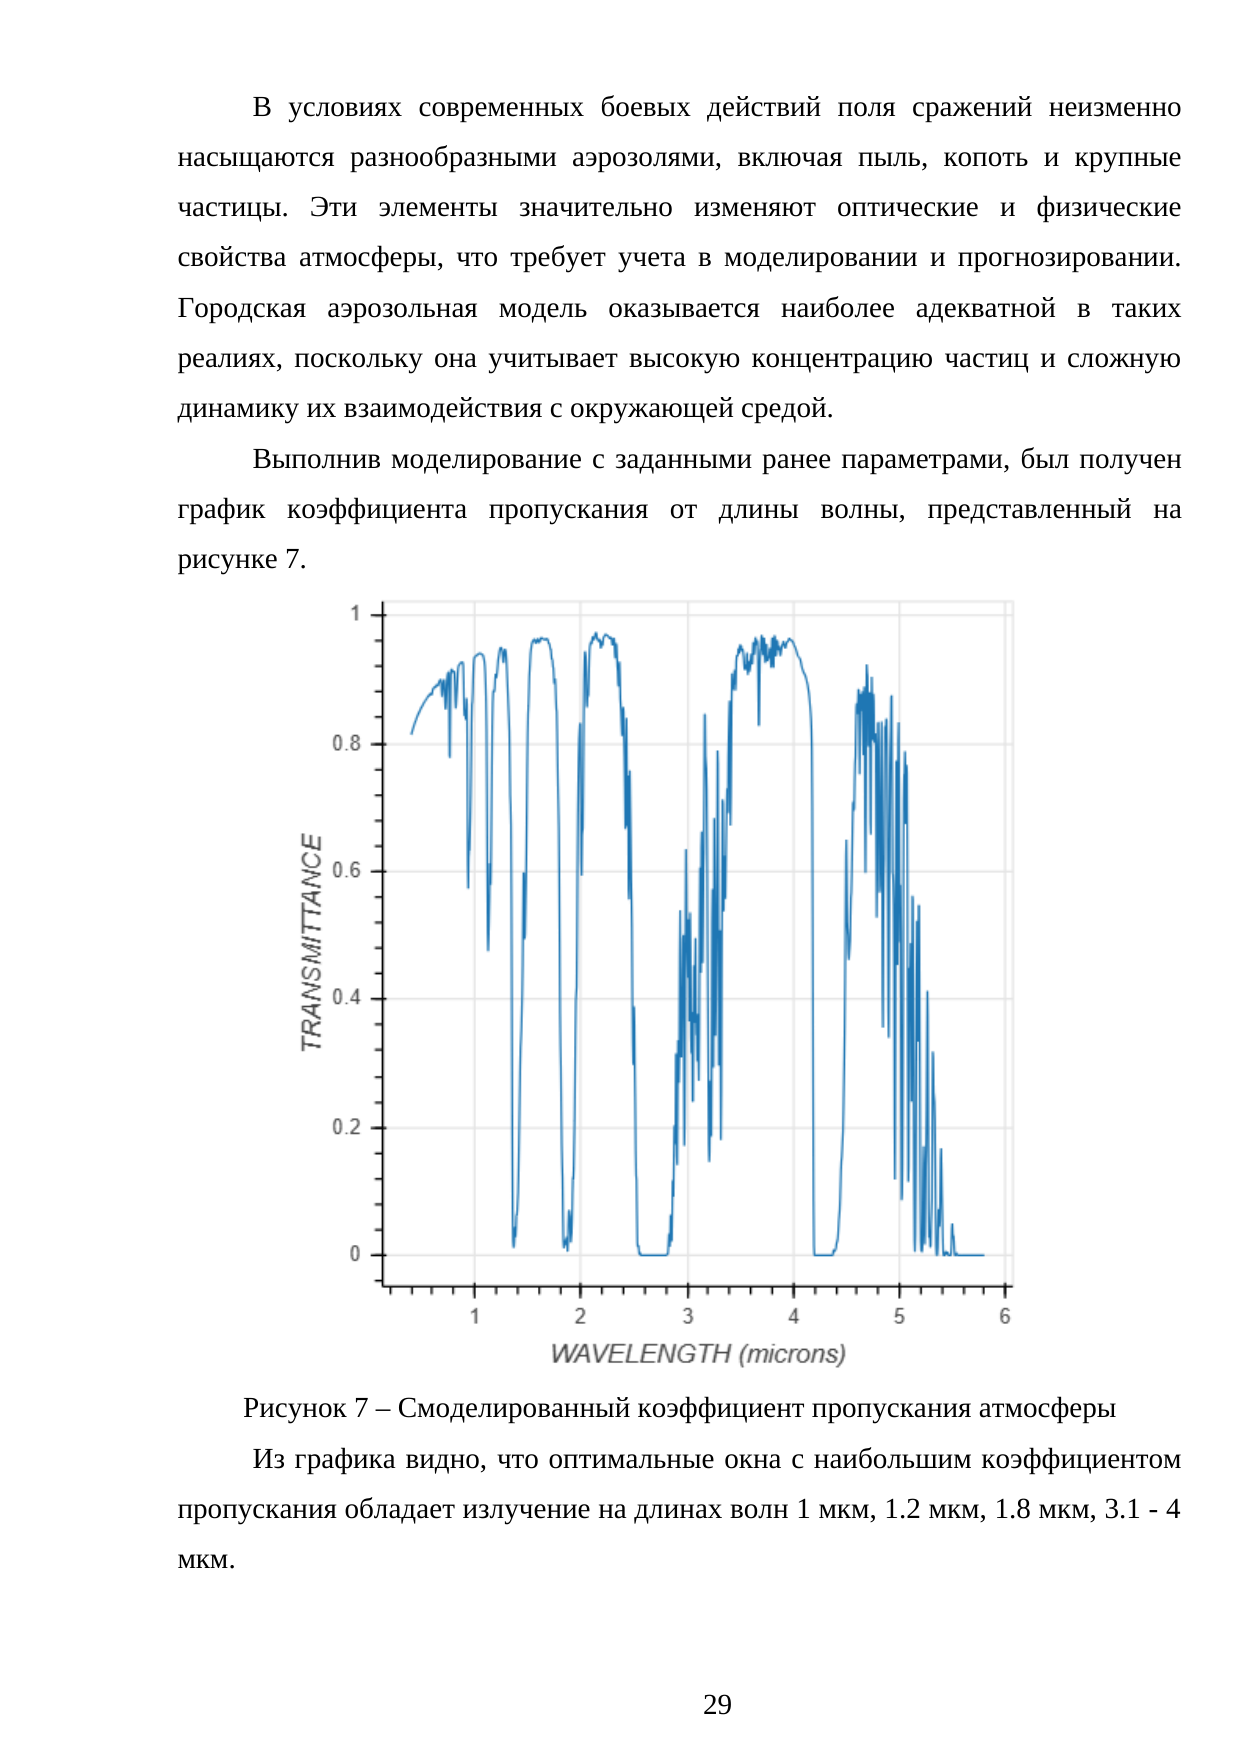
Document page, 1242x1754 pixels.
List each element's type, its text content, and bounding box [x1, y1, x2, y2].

picture [288, 591, 1071, 1374]
text В условиях современных боевых действий поля сражений неизменно насыщаются разнообразными аэрозолями, включая пыль, копоть и крупные частицы. Эти элементы значительно изменяют оптические и физические свойства атмосферы, что требует учета в моделировании и прогнозировании. Городская аэрозольная модель оказывается наиболее адекватной в таких реалиях, поскольку она учитывает высокую концентрацию частиц и сложную динамику их взаимодействия с окружающей средой. [177, 89, 1183, 424]
text Выполнив моделирование с заданными ранее параметрами, был получен график коэффициента пропускания от длины волны, представленный на рисунке 7. [177, 441, 1183, 575]
text Рисунок 7 – Смоделированный коэффициент пропускания атмосферы [177, 1391, 1183, 1424]
text Из графика видно, что оптимальные окна с наибольшим коэффициентом пропускания обладает излучение на длинах волн 1 мкм, 1.2 мкм, 1.8 мкм, 3.1 - 4 мкм. [177, 1441, 1183, 1575]
